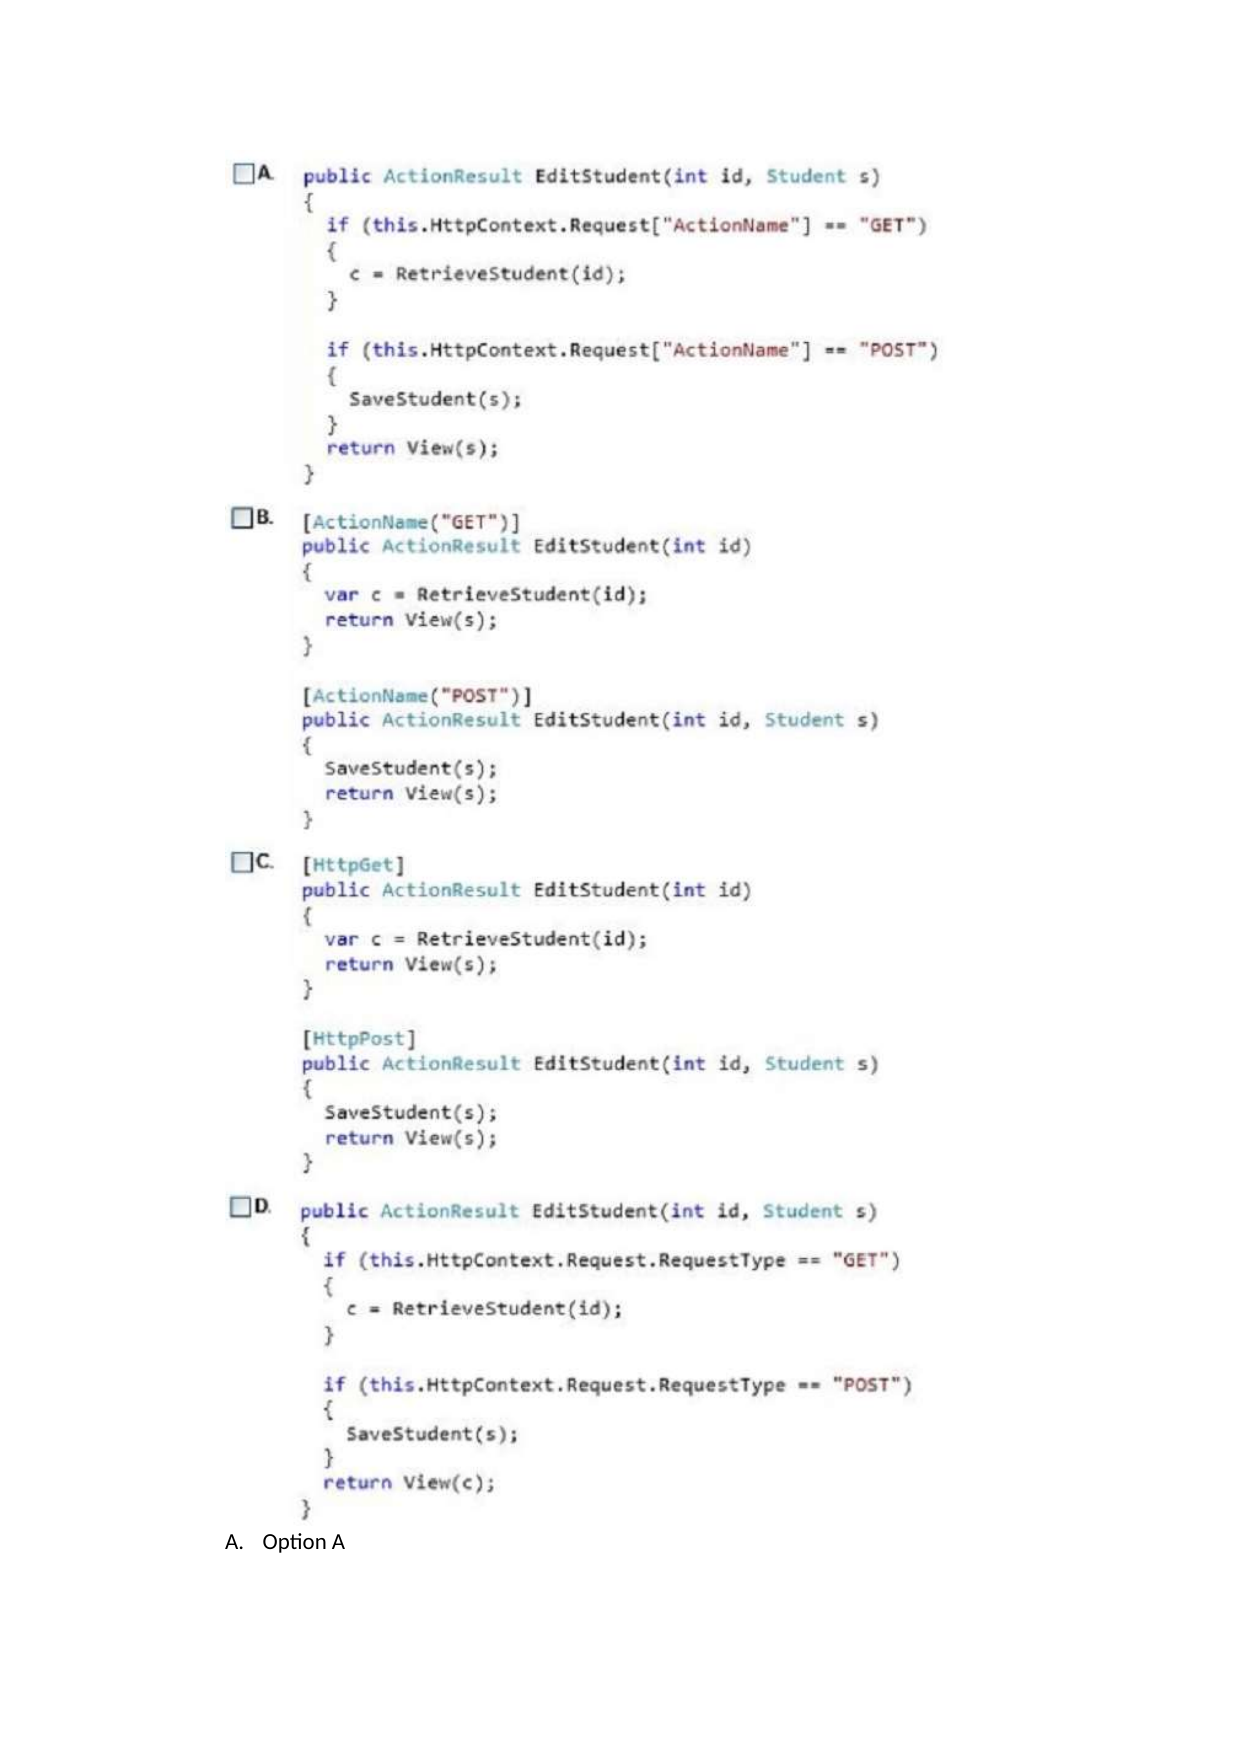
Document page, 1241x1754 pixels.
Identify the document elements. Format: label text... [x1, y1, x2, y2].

list Option A [225, 1527, 1090, 1555]
picture [225, 150, 956, 1526]
